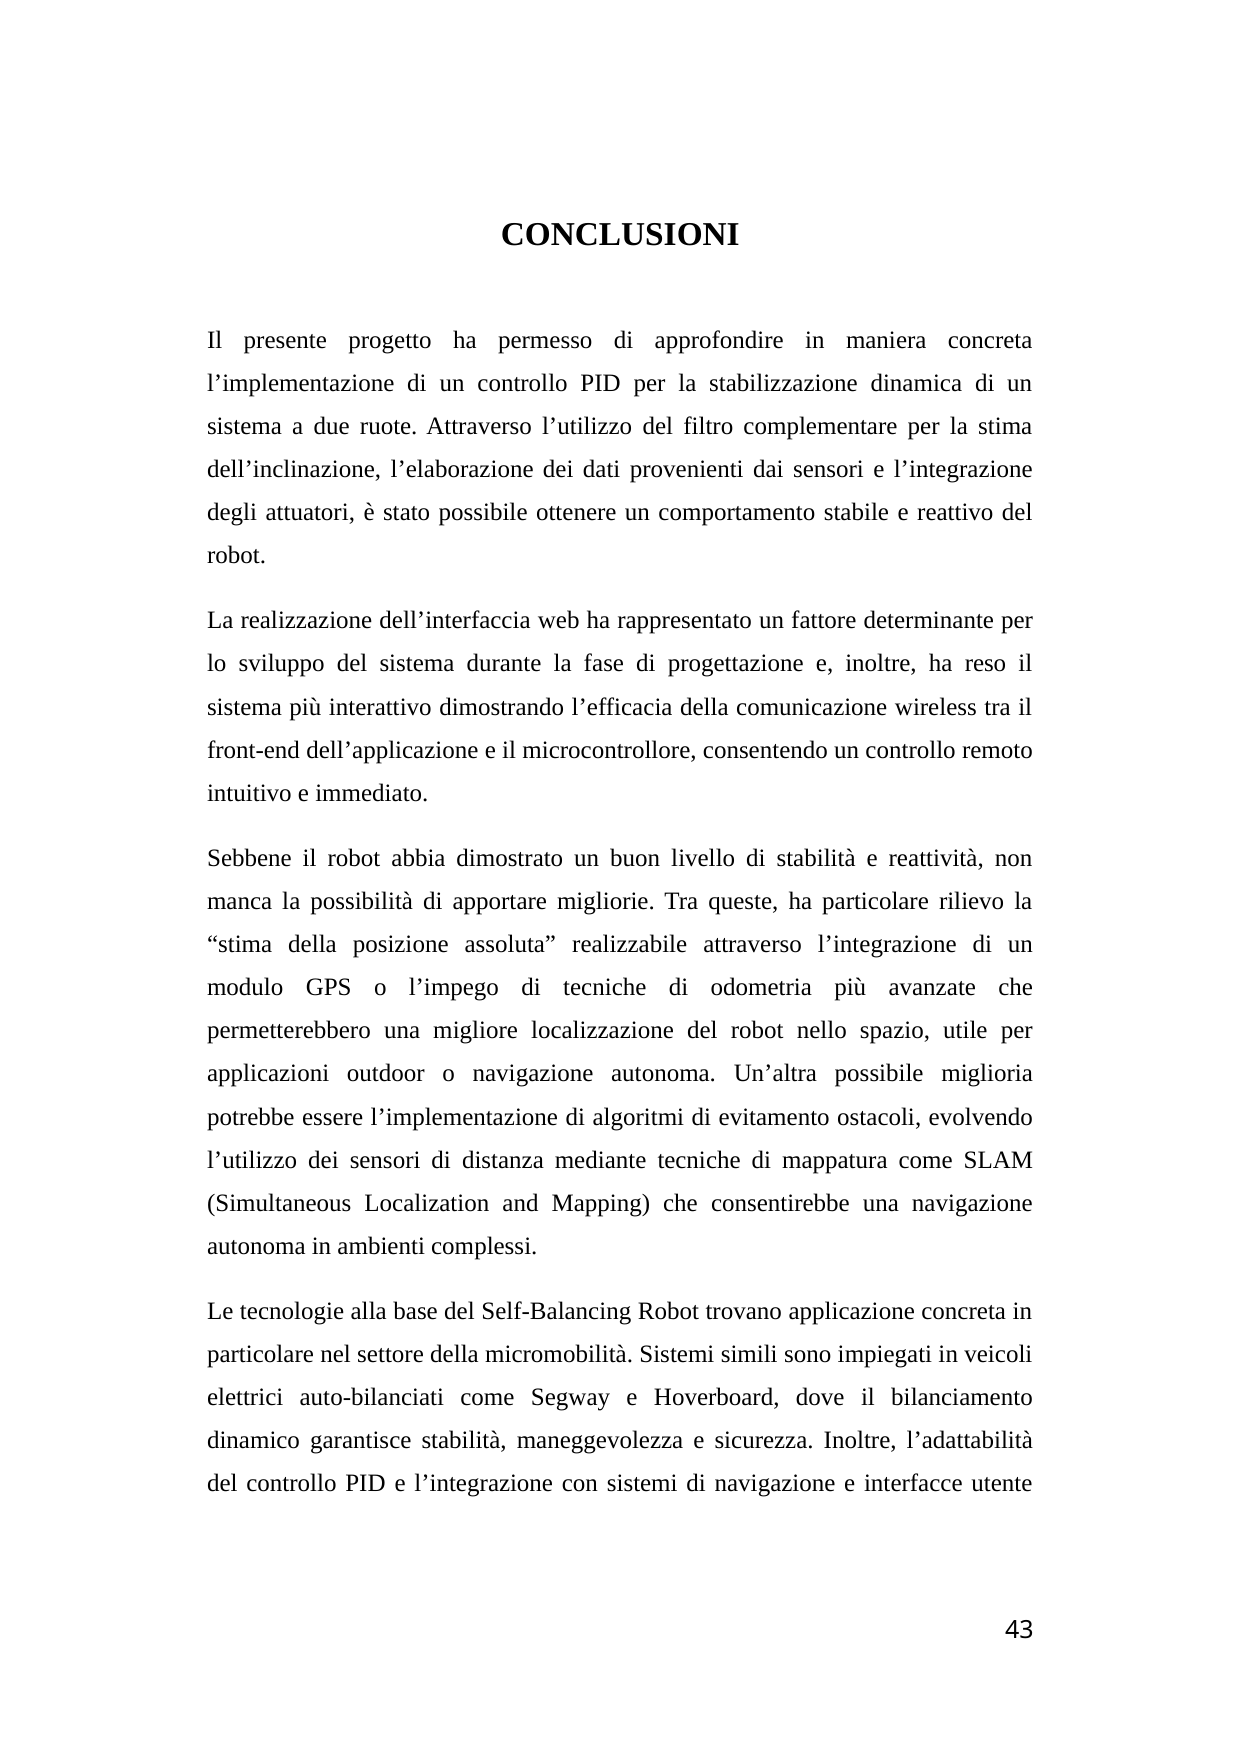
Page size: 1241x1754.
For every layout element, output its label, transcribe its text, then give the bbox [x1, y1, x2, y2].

subtitle CONCLUSIONI [207, 215, 1033, 253]
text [207, 1296, 1033, 1497]
text Il presente progetto ha permesso di approfondire in maniera concreta l’implementazione di un controllo PID per la stabilizzazione dinamica di un sistema a due ruote. Attraverso l’utilizzo del filtro complementare per la stima dell’inclinazione, l’elaborazione dei dati provenienti dai sensori e l’integrazione degli attuatori, è stato possibile ottenere un comportamento stabile e reattivo del robot. [207, 325, 1033, 569]
text Sebbene il robot abbia dimostrato un buon livello di stabilità e reattività, non manca la possibilità di apportare migliorie. Tra queste, ha particolare rilievo la “stima della posizione assoluta” realizzabile attraverso l’integrazione di un modulo GPS o l’impego di tecniche di odometria più avanzate che permetterebbero una migliore localizzazione del robot nello spazio, utile per applicazioni outdoor o navigazione autonoma. Un’altra possibile miglioria potrebbe essere l’implementazione di algoritmi di evitamento ostacoli, evolvendo l’utilizzo dei sensori di distanza mediante tecniche di mappatura come SLAM (Simultaneous Localization and Mapping) che consentirebbe una navigazione autonoma in ambienti complessi. [207, 843, 1033, 1260]
text La realizzazione dell’interfaccia web ha rappresentato un fattore determinante per lo sviluppo del sistema durante la fase di progettazione e, inoltre, ha reso il sistema più interattivo dimostrando l’efficacia della comunicazione wireless tra il front-end dell’applicazione e il microcontrollore, consentendo un controllo remoto intuitivo e immediato. [207, 605, 1033, 807]
